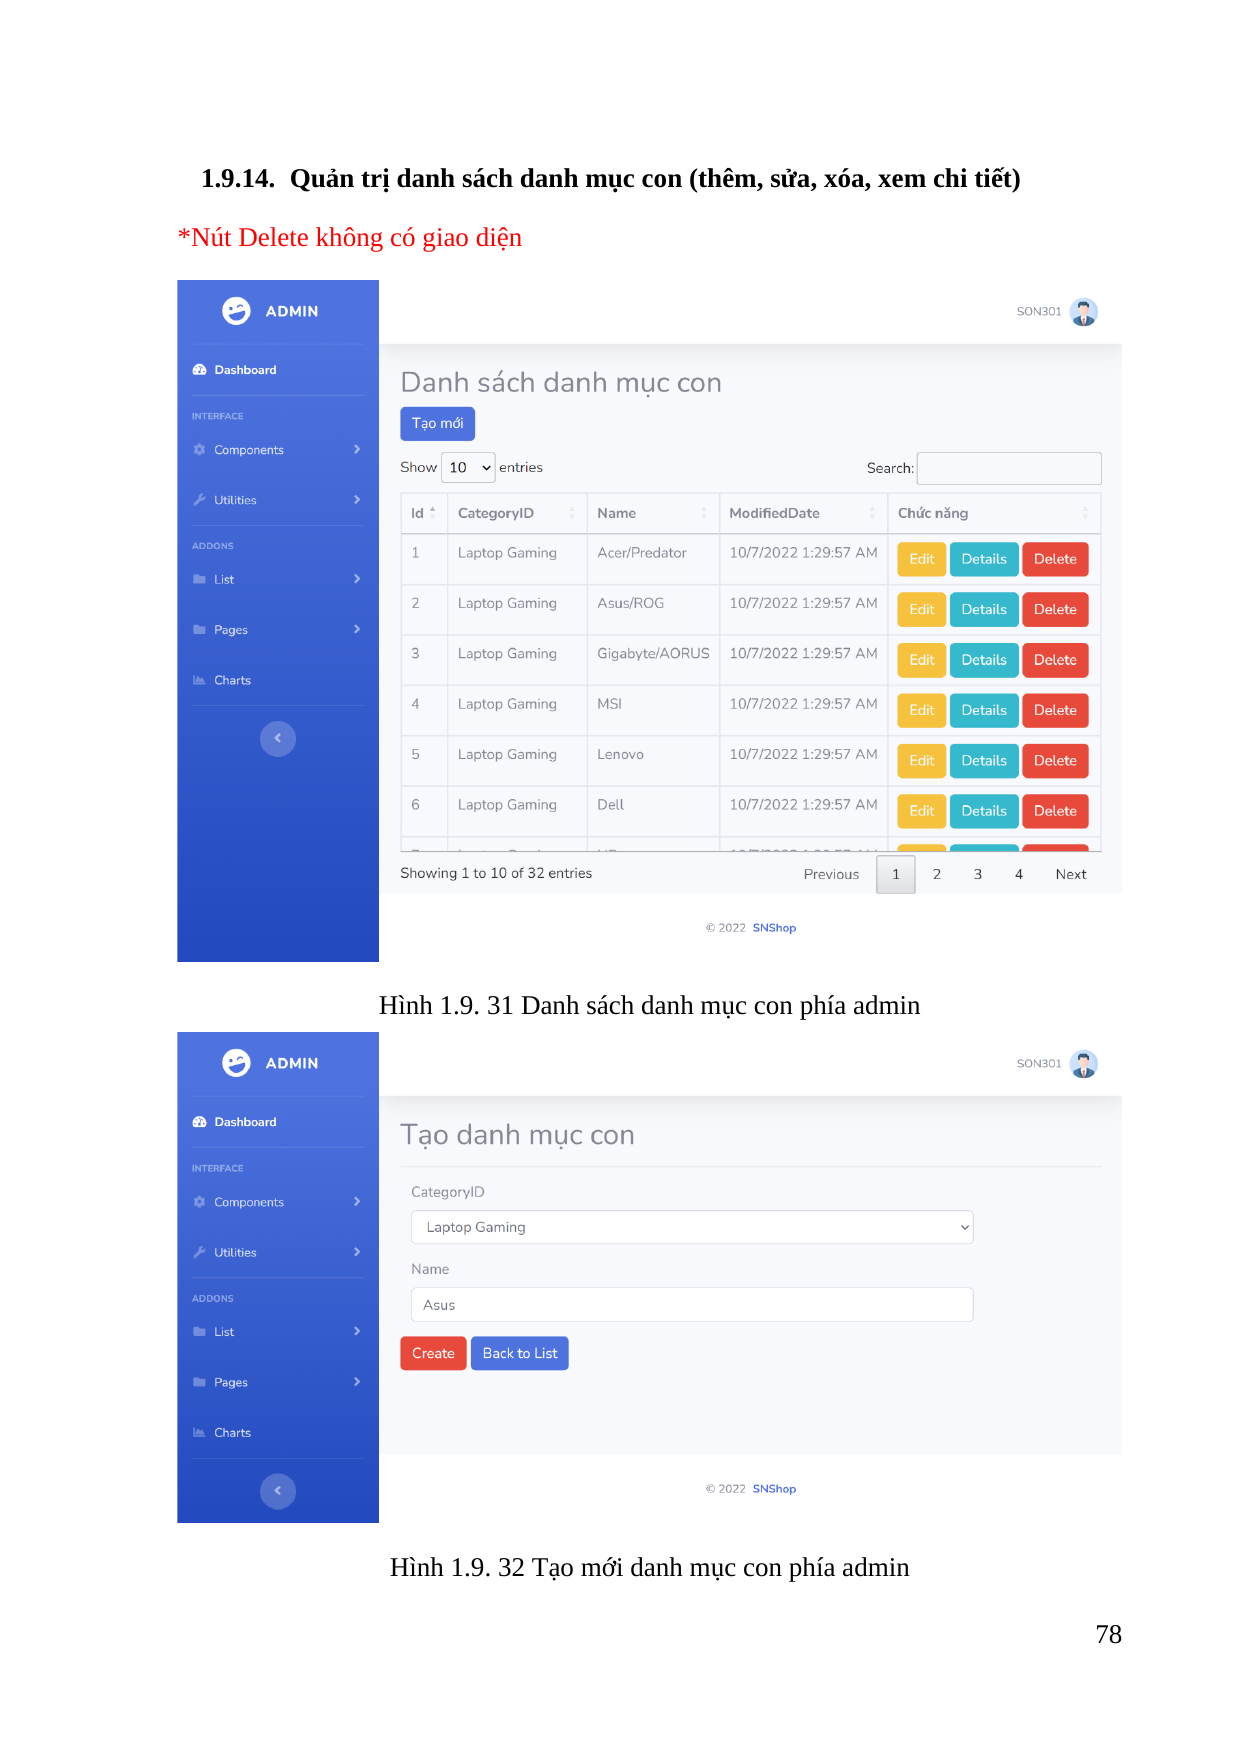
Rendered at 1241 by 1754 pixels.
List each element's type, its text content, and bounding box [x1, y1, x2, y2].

picture [177, 1032, 1123, 1523]
subtitle Quản trị danh sách danh mục con (thêm, sửa, xóa, xem chi tiết) [201, 162, 1122, 193]
text *Nút Delete không có giao diện [177, 221, 1122, 252]
picture [177, 280, 1123, 962]
